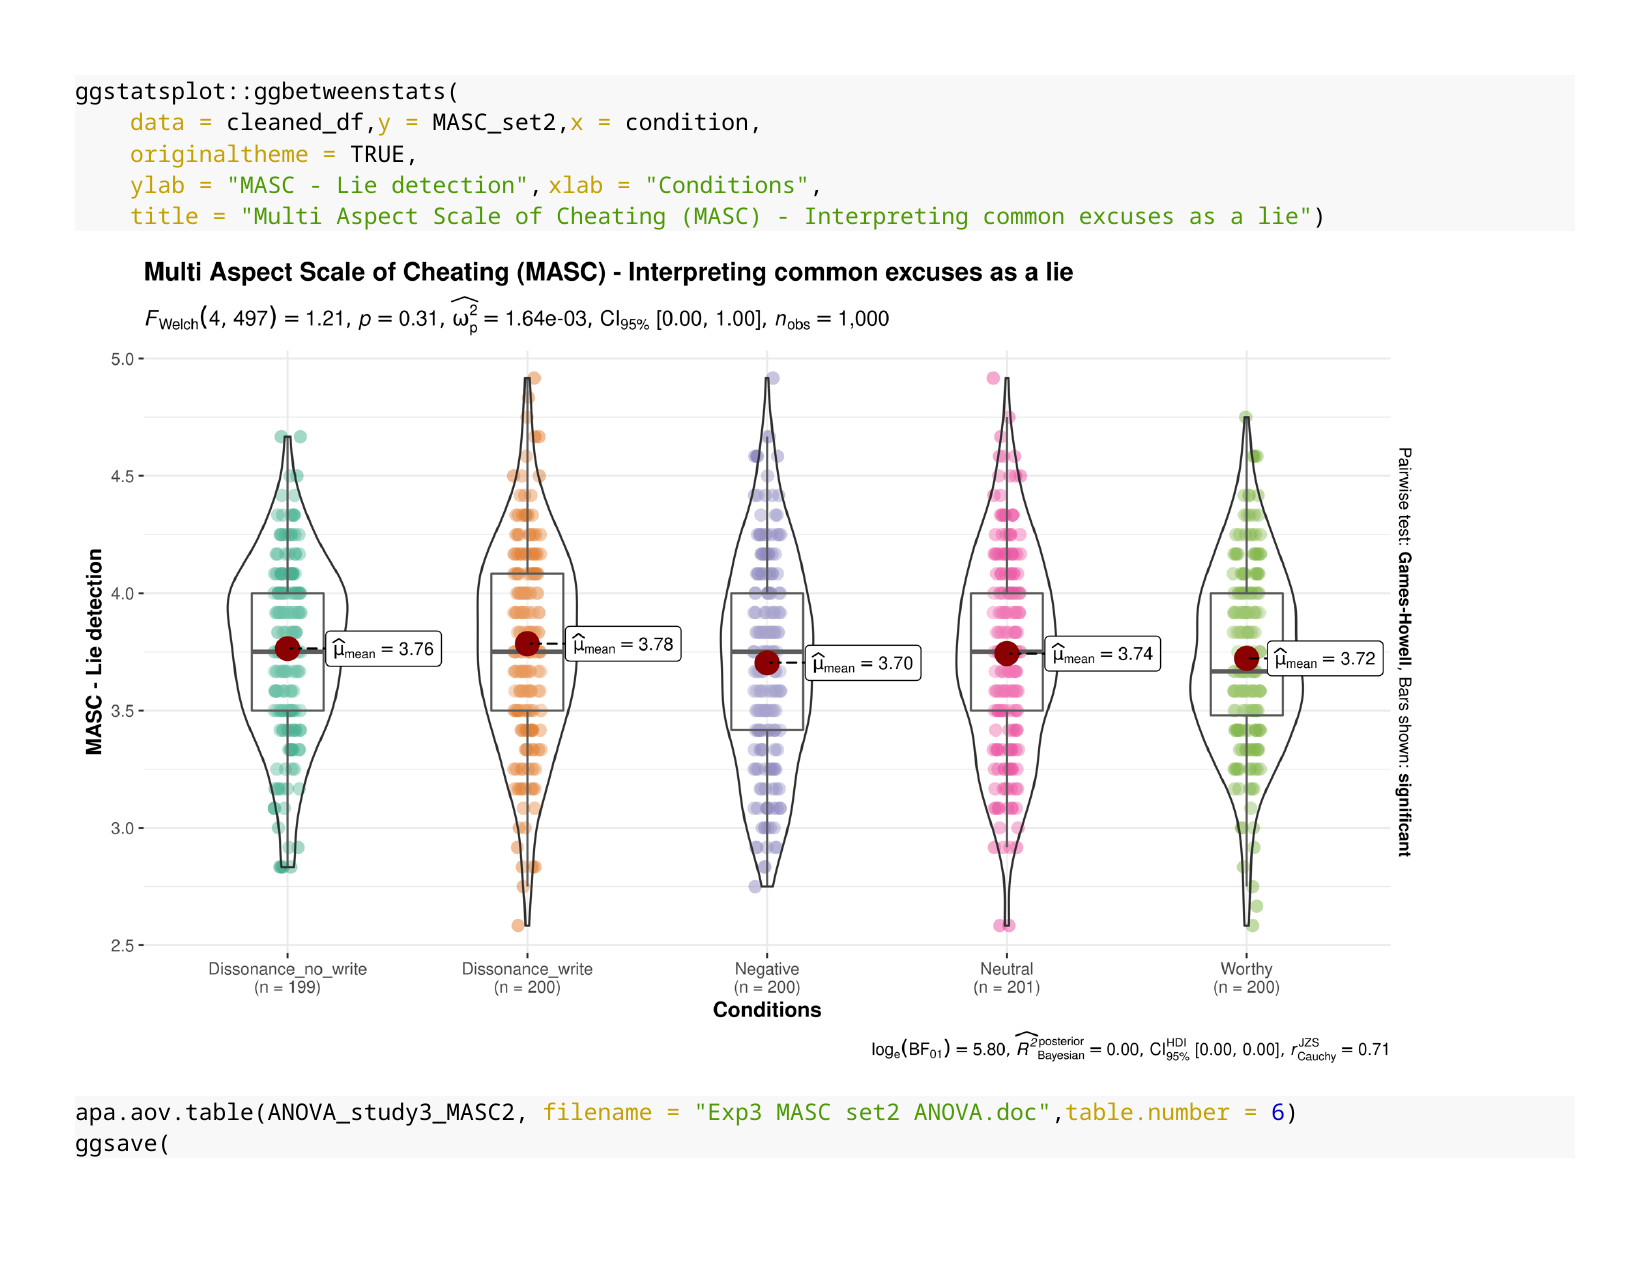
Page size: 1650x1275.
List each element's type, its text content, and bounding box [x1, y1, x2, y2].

picture [75, 252, 1425, 1077]
text ggstatsplot::ggbetweenstats( data = cleaned_df,y = MASC_set2,x = condition, originaltheme = TRUE, ylab = "MASC - Lie detection", xlab = "Conditions", title = "Multi Aspect Scale of Cheating (MASC) - Interpreting common excuses as a lie") [75, 75, 1575, 231]
